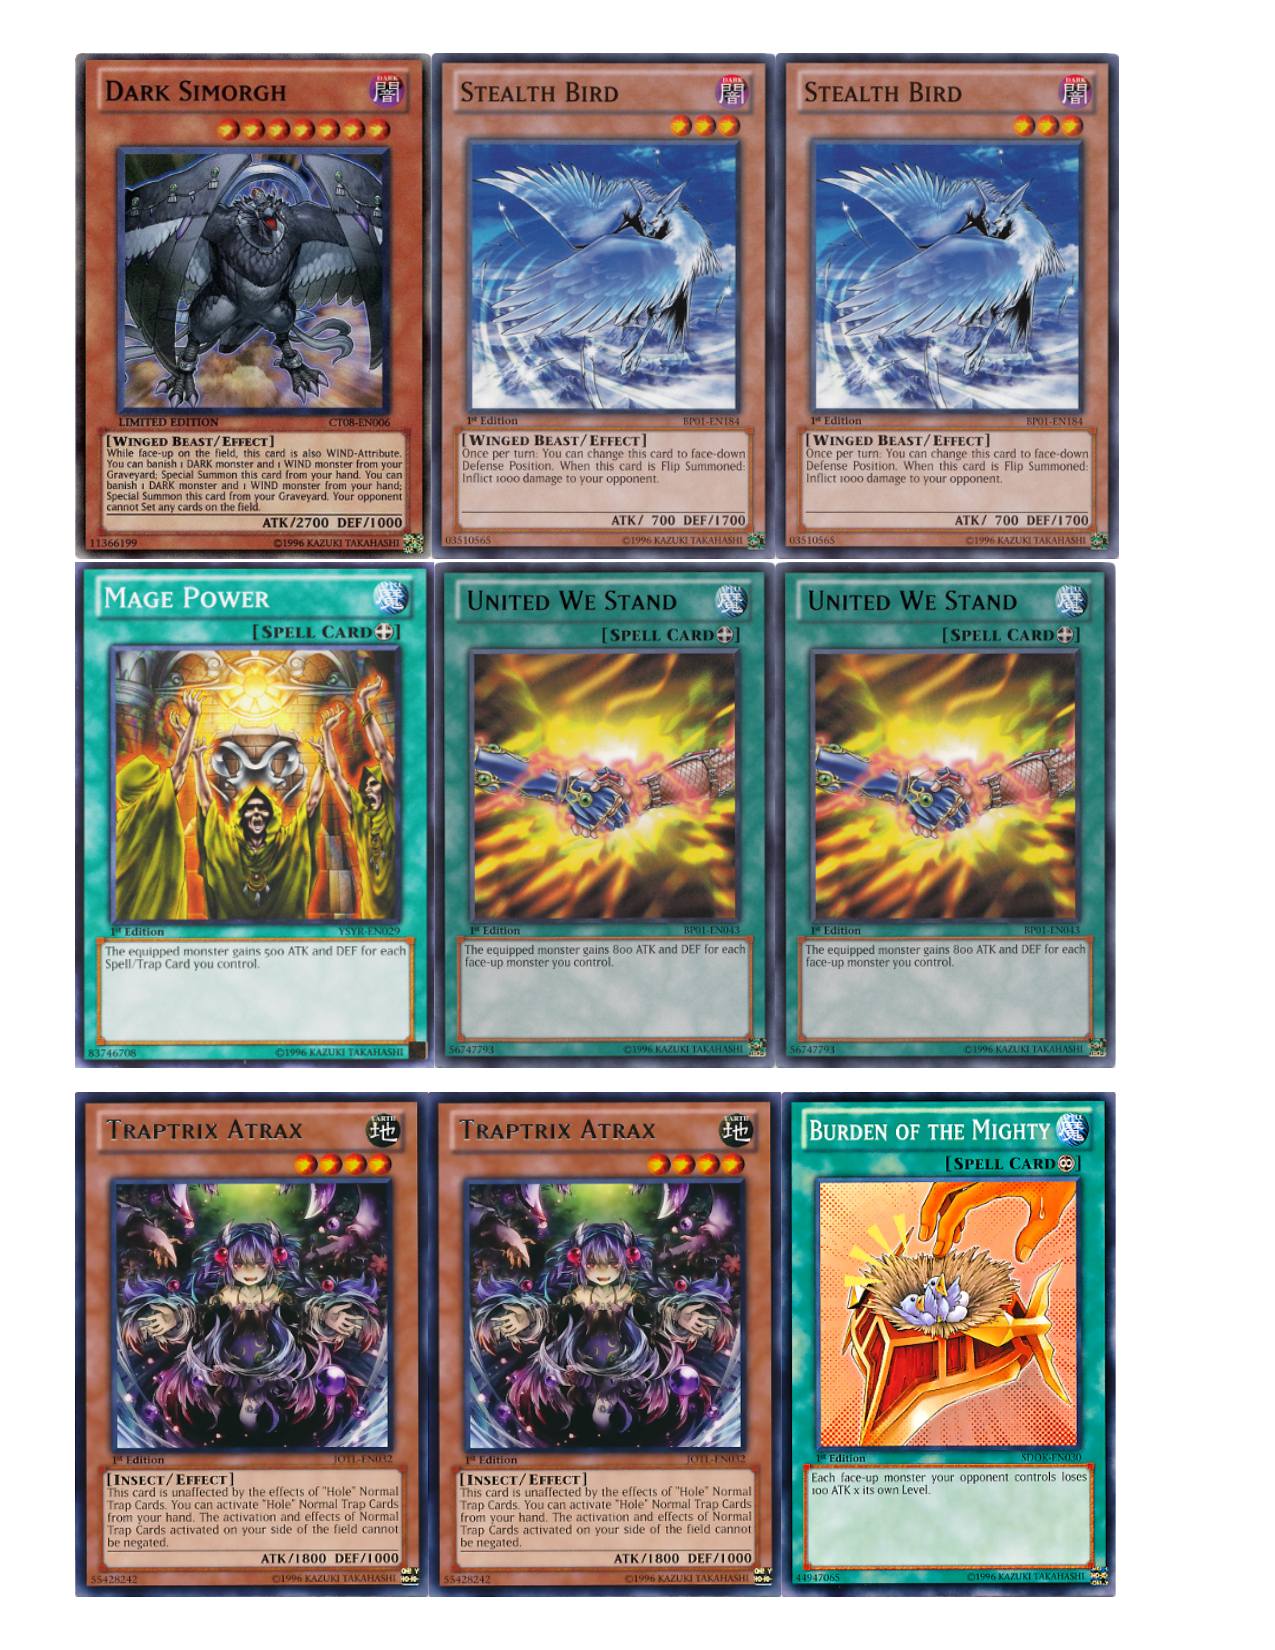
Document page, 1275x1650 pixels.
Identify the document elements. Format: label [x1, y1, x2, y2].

picture [75, 562, 1116, 1068]
picture [75, 53, 1119, 559]
picture [75, 1092, 1116, 1597]
